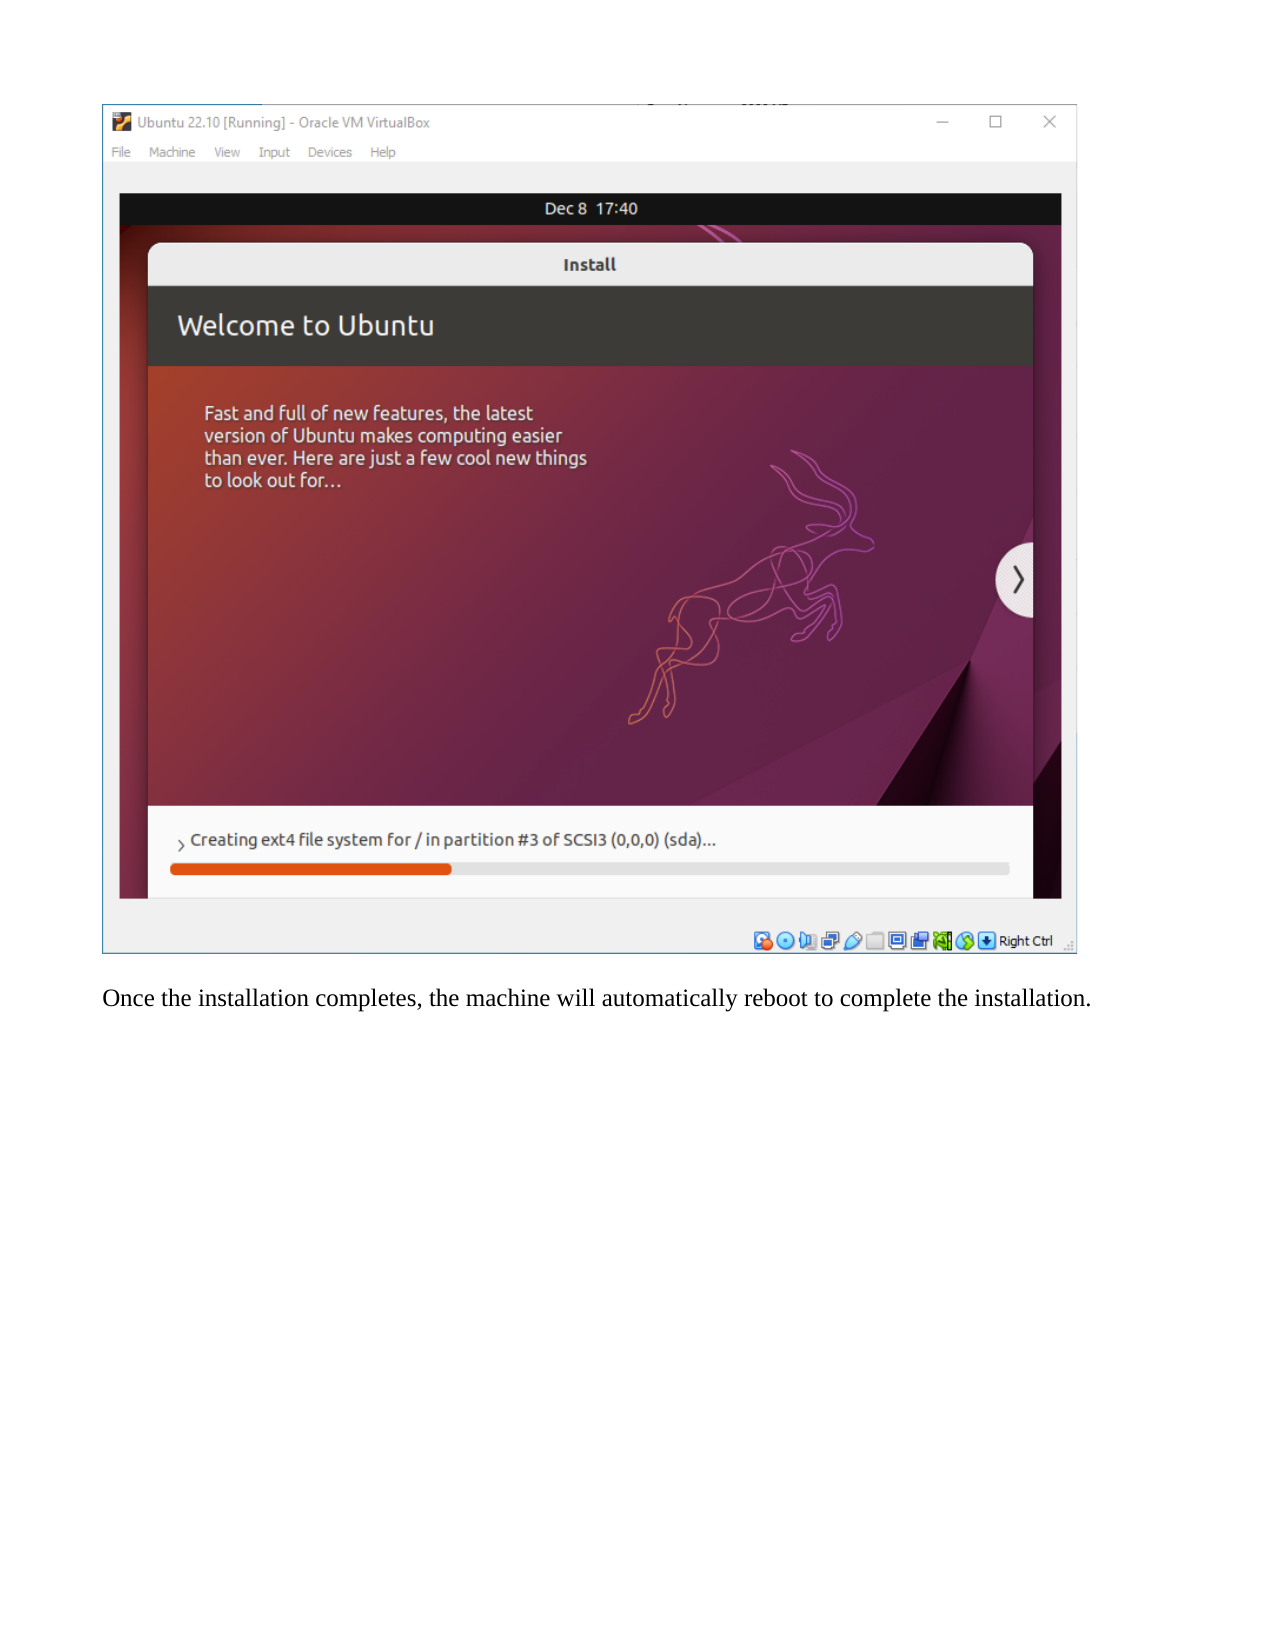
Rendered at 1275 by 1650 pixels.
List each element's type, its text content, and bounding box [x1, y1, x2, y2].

picture [102, 104, 1078, 954]
text Once the installation completes, the machine will automatically reboot to complete the installation. [102, 983, 1187, 1011]
